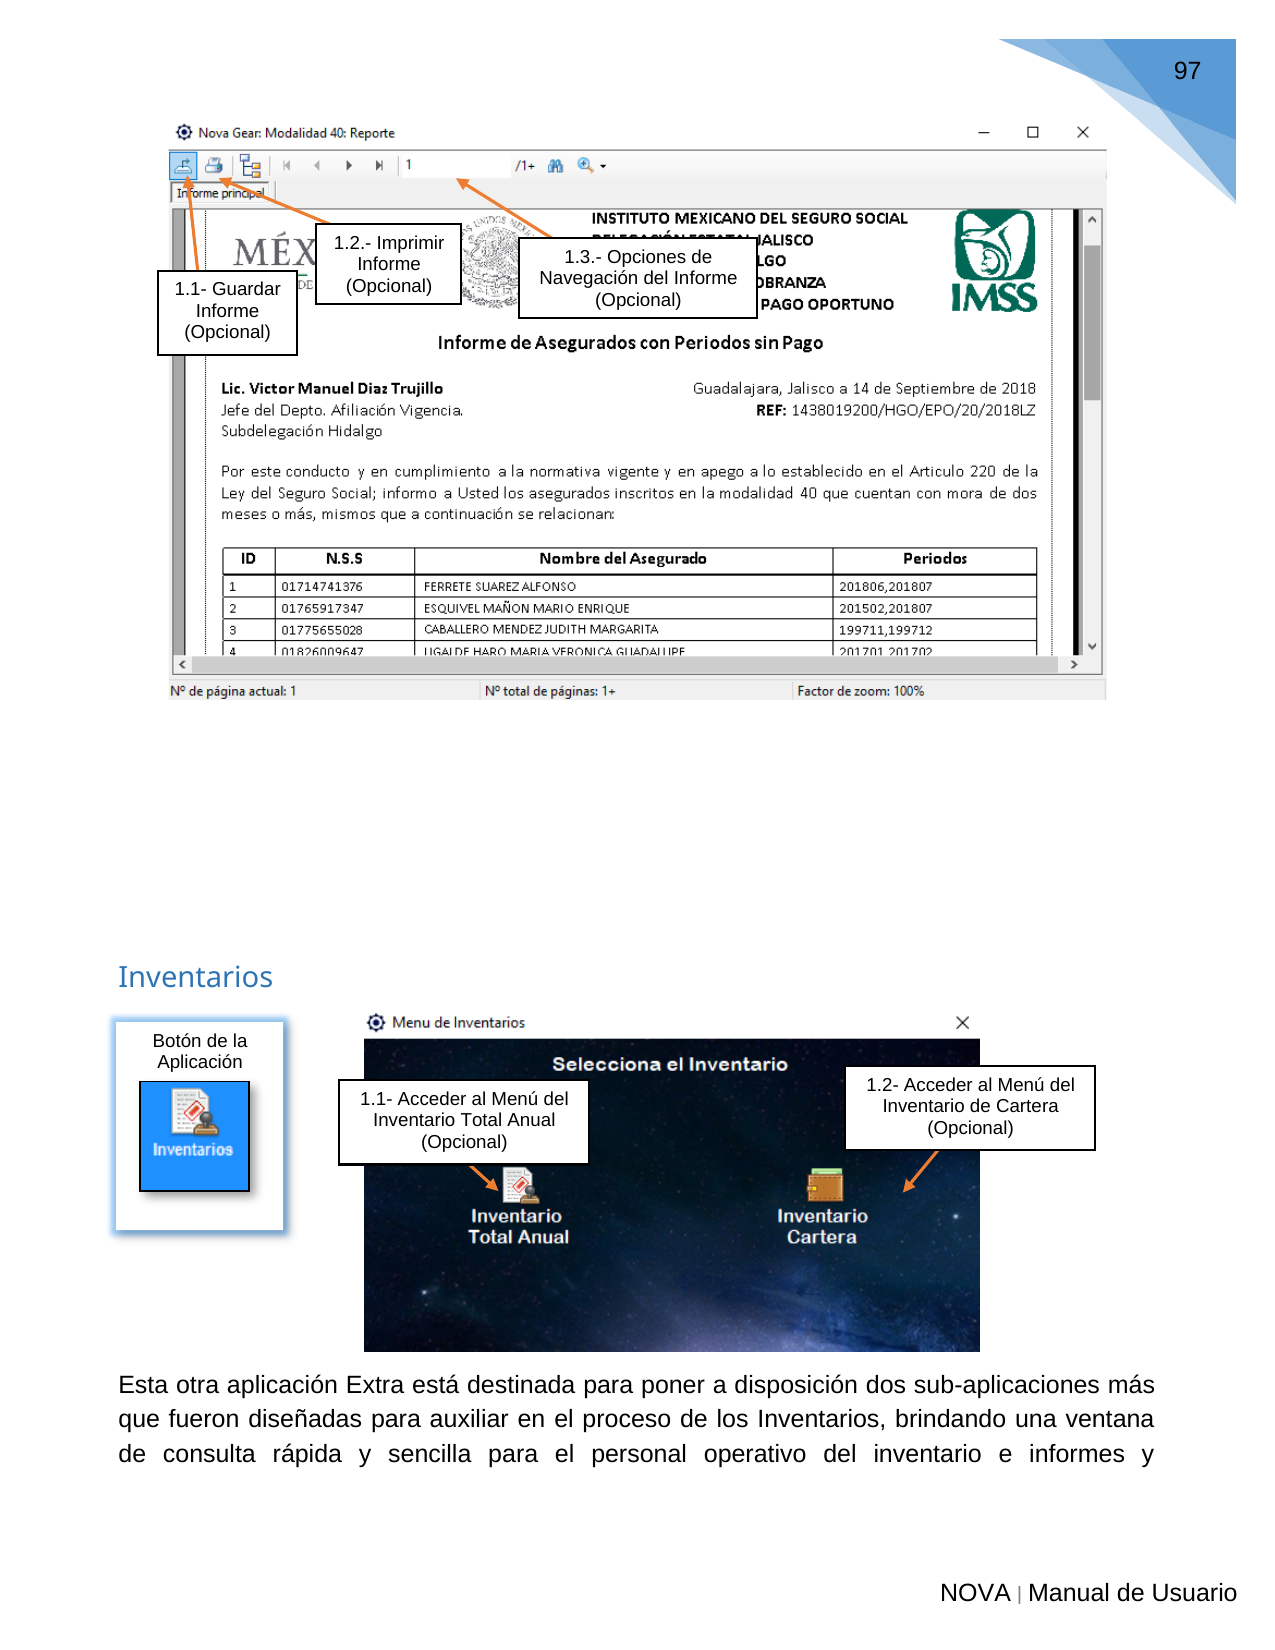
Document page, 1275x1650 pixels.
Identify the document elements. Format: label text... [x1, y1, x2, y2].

picture [364, 1008, 980, 1352]
picture [168, 39, 1236, 700]
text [118, 1370, 1157, 1468]
subtitle Inventarios [118, 957, 1157, 996]
picture [141, 1082, 248, 1190]
